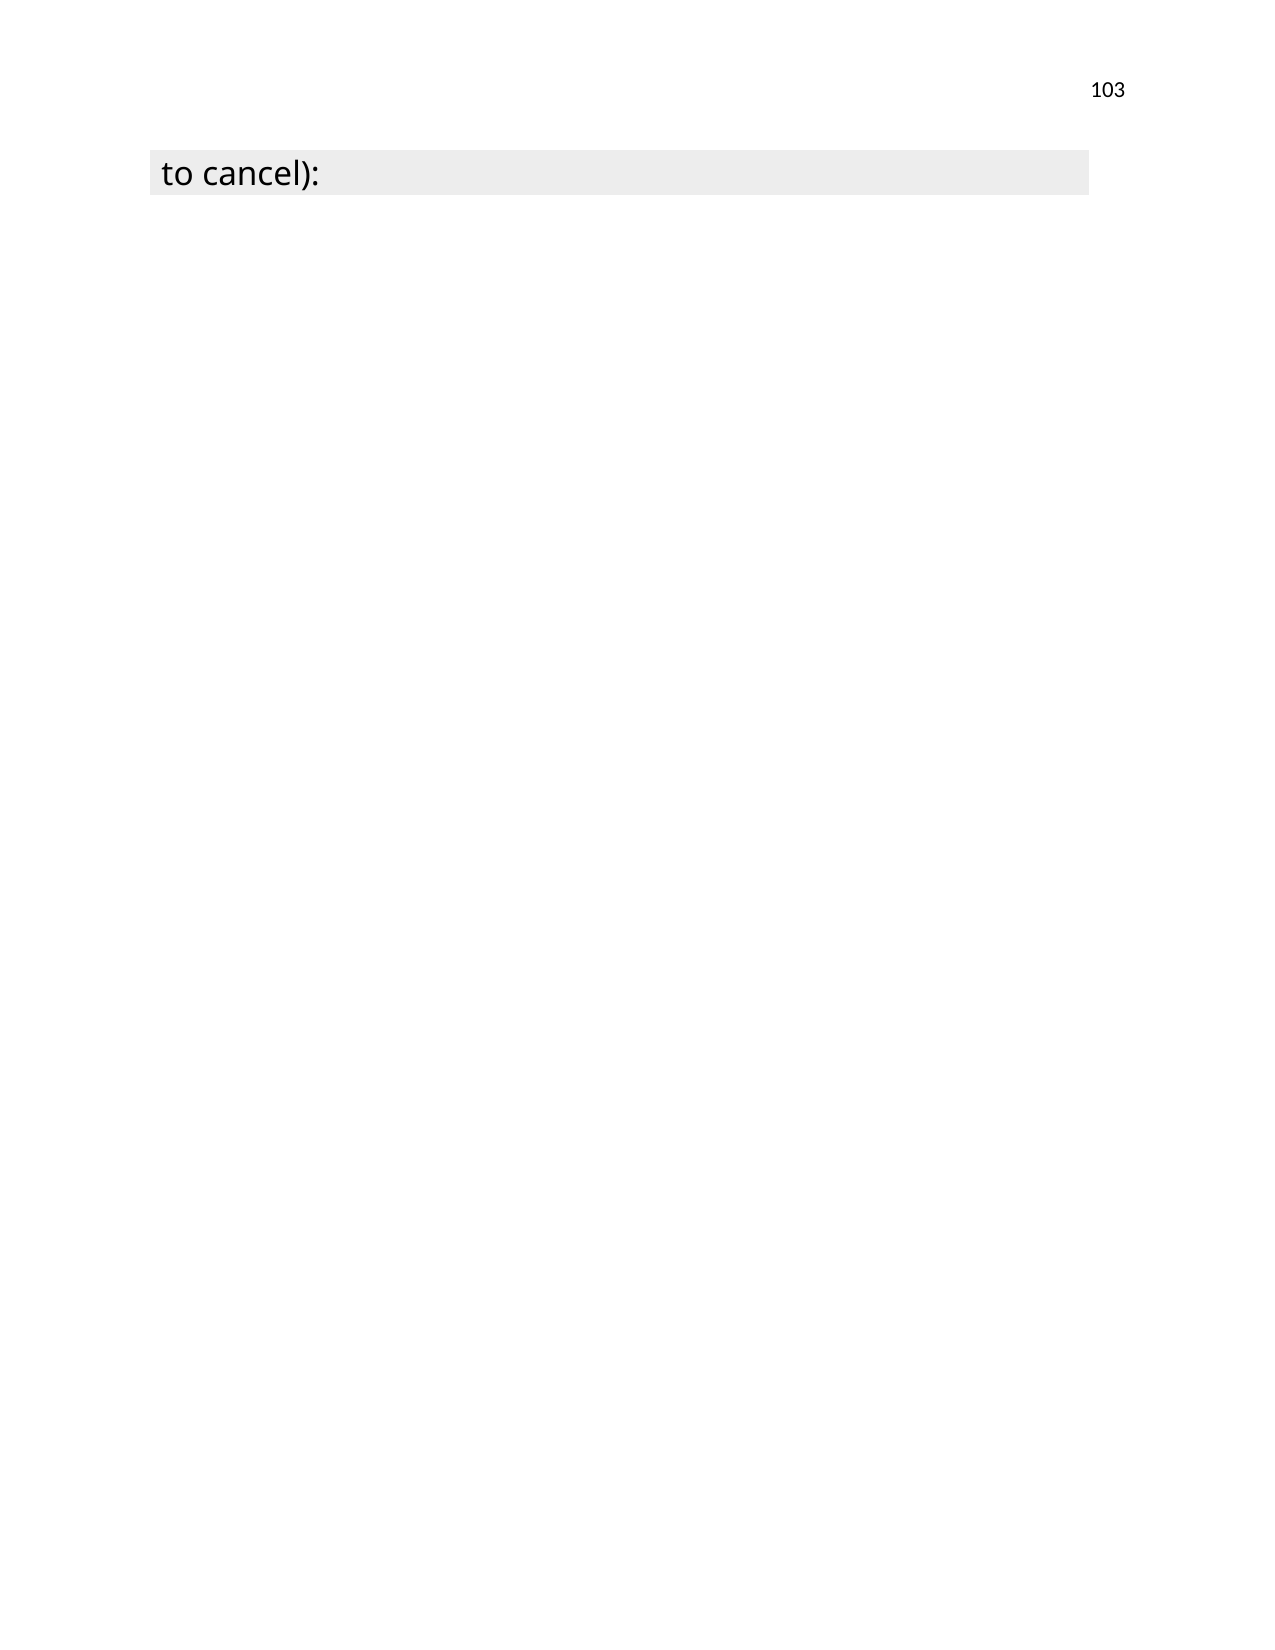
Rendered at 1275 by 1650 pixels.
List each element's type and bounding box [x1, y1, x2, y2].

table_header [150, 150, 1089, 195]
